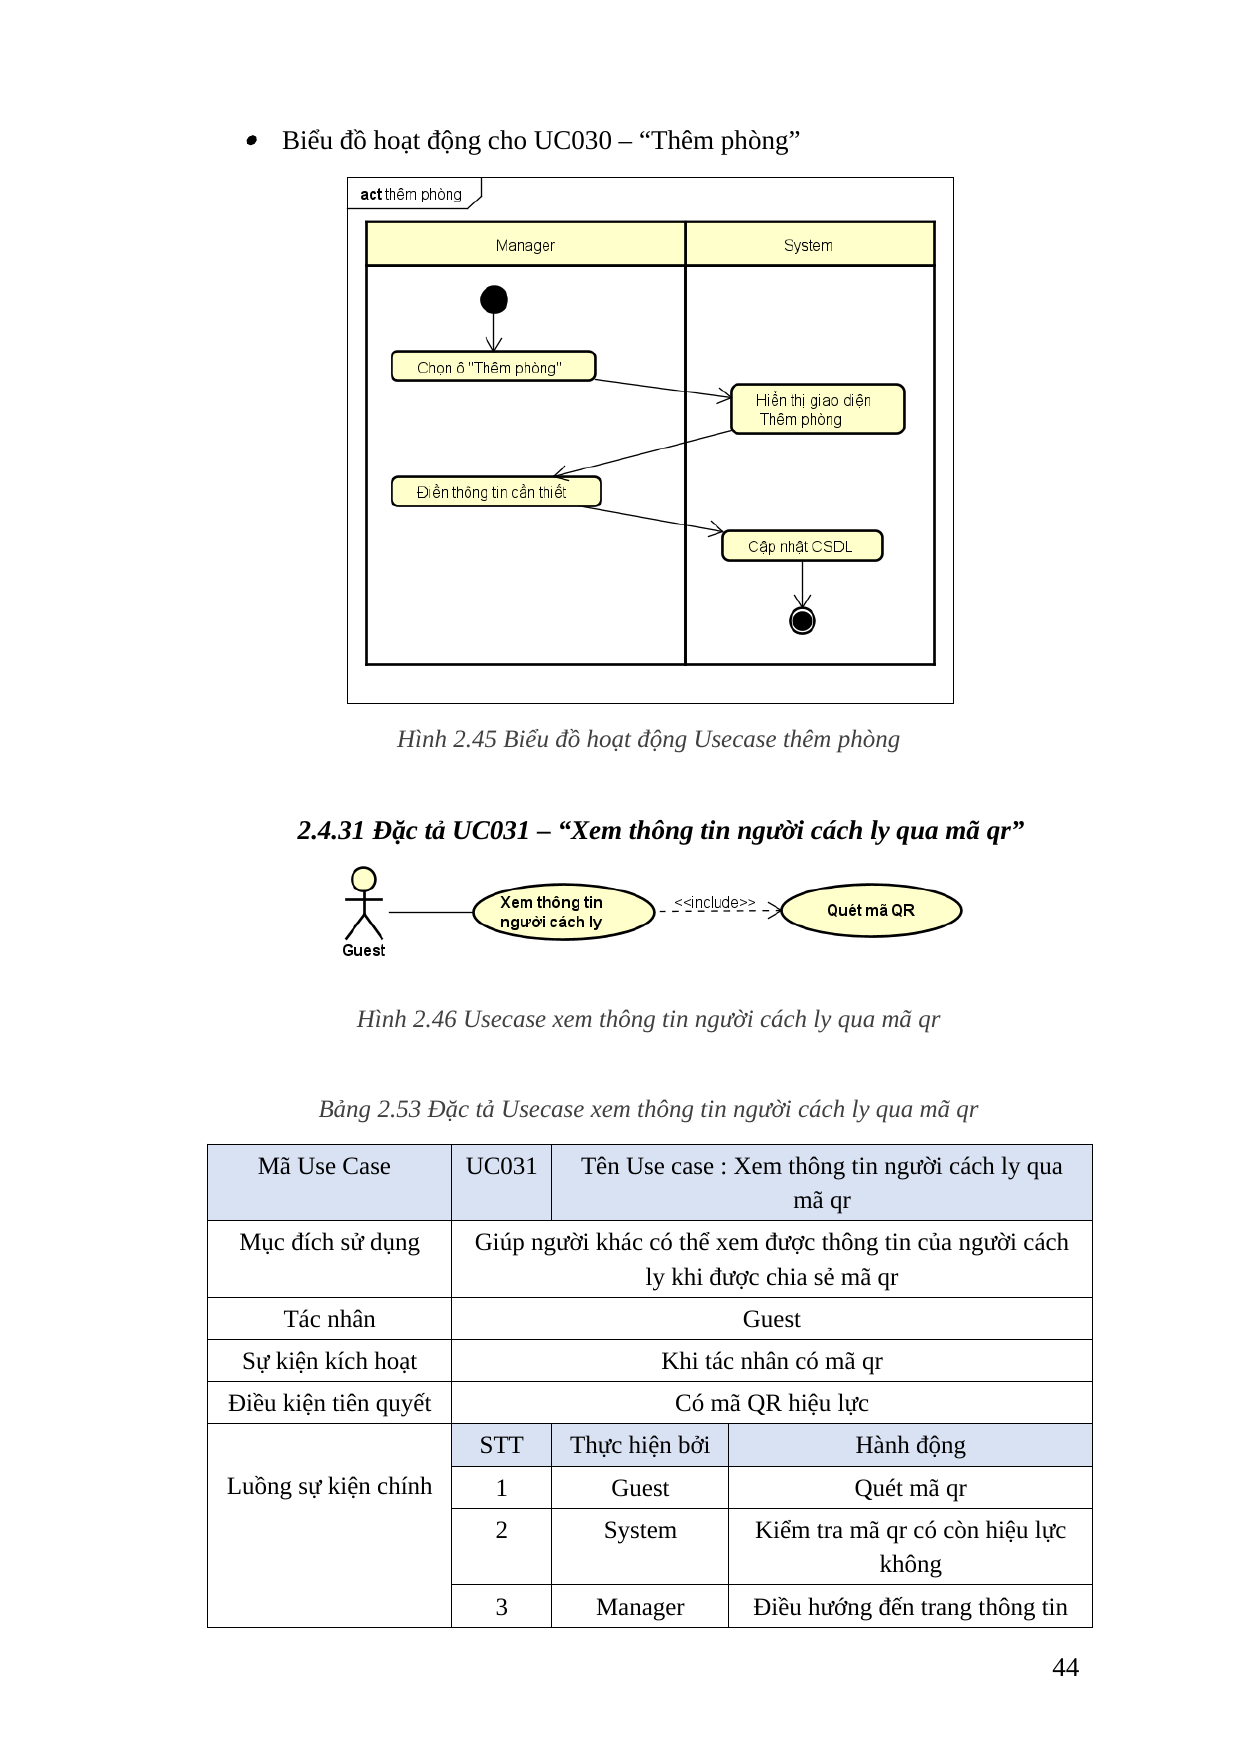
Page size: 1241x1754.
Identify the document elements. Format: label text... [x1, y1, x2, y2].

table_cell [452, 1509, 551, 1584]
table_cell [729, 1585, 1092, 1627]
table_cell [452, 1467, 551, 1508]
list Đặc tả UC031 – “Xem thông tin người cách ly qua mã qr” [297, 814, 1092, 845]
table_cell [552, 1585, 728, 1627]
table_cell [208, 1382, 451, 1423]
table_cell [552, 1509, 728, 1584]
picture [334, 165, 965, 715]
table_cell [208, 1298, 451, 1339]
picture [325, 854, 974, 995]
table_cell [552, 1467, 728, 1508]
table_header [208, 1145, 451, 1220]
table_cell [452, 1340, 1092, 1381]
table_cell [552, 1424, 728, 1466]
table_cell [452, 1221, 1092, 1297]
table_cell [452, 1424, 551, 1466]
list Biểu đồ hoạt động cho UC030 – “Thêm phòng” [244, 124, 1092, 156]
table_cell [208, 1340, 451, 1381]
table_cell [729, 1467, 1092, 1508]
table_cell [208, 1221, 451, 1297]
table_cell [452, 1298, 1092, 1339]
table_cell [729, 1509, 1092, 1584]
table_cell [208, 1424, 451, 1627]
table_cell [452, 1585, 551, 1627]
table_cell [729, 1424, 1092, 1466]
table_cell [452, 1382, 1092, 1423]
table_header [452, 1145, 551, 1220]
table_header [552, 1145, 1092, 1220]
